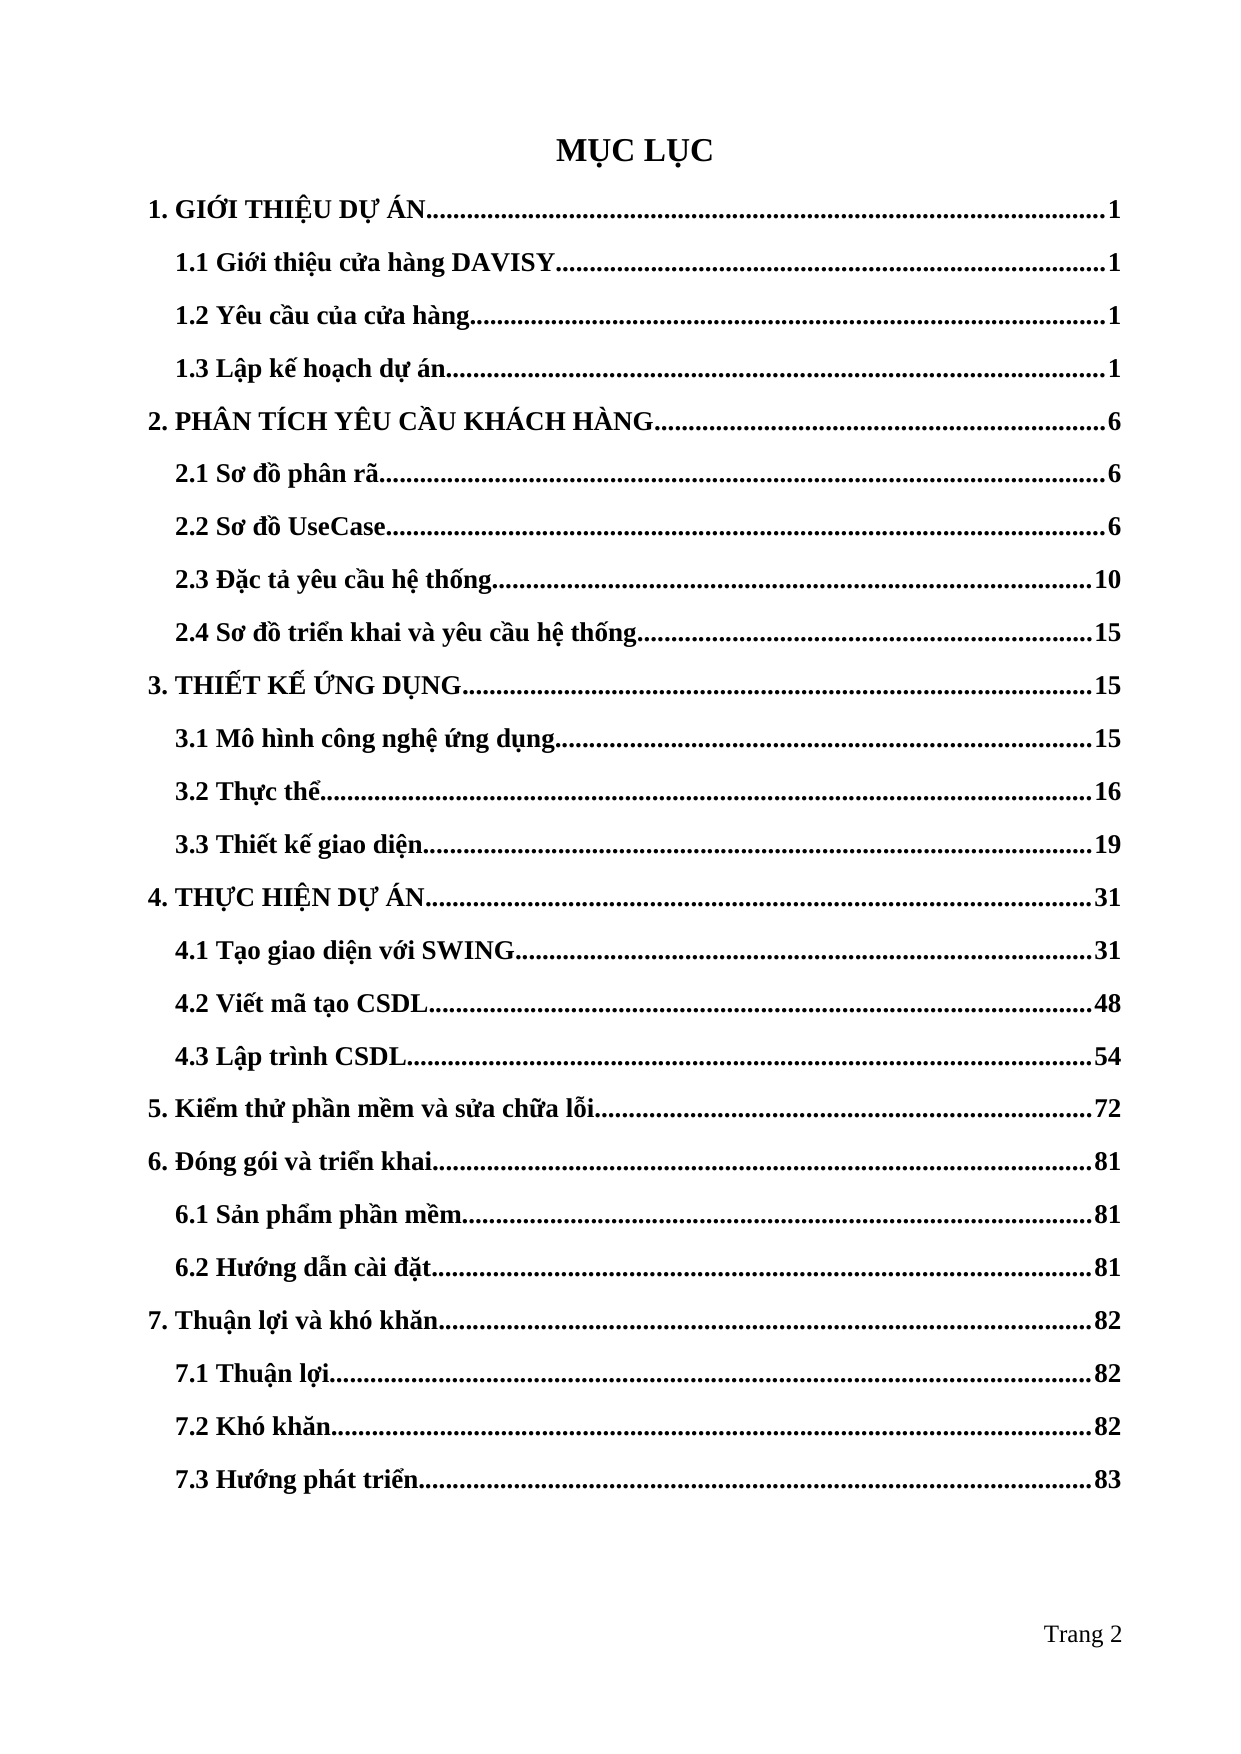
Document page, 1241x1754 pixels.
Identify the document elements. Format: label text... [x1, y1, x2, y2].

text 2.4 Sơ đồ triển khai và yêu cầu hệ thống 15 [175, 616, 1122, 647]
text 2.3 Đặc tả yêu cầu hệ thống 10 [175, 563, 1122, 594]
text 2.1 Sơ đồ phân rã 6 [175, 457, 1122, 489]
text 7.2 Khó khăn 82 [175, 1410, 1122, 1441]
text 3.3 Thiết kế giao diện 19 [175, 828, 1122, 859]
text 4. THỰC HIỆN DỰ ÁN 31 [148, 881, 1122, 912]
text 4.2 Viết mã tạo CSDL 48 [175, 987, 1122, 1018]
text 1.1 Giới thiệu cửa hàng DAVISY 1 [175, 246, 1122, 277]
text 1. GIỚI THIỆU DỰ ÁN 1 [148, 193, 1122, 224]
text 6.1 Sản phẩm phần mềm 81 [175, 1198, 1122, 1229]
text 1.3 Lập kế hoạch dự án 1 [175, 352, 1122, 383]
text MỤC LỤC [148, 131, 1122, 169]
text 2.2 Sơ đồ UseCase 6 [175, 510, 1122, 542]
text 7. Thuận lợi và khó khăn 82 [148, 1304, 1122, 1335]
text 7.1 Thuận lợi 82 [175, 1357, 1122, 1388]
text 6.2 Hướng dẫn cài đặt 81 [175, 1251, 1122, 1282]
text 4.3 Lập trình CSDL 54 [175, 1039, 1122, 1071]
text 7.3 Hướng phát triển 83 [175, 1463, 1122, 1494]
text 6. Đóng gói và triển khai 81 [148, 1145, 1122, 1177]
text 5. Kiểm thử phần mềm và sửa chữa lỗi 72 [148, 1092, 1122, 1124]
text 3.2 Thực thể 16 [175, 775, 1122, 806]
text 3.1 Mô hình công nghệ ứng dụng 15 [175, 722, 1122, 753]
text 3. THIẾT KẾ ỨNG DỤNG 15 [148, 669, 1122, 700]
text 4.1 Tạo giao diện với SWING 31 [175, 934, 1122, 965]
text 1.2 Yêu cầu của cửa hàng 1 [175, 299, 1122, 330]
text 2. PHÂN TÍCH YÊU CẦU KHÁCH HÀNG 6 [148, 404, 1122, 436]
